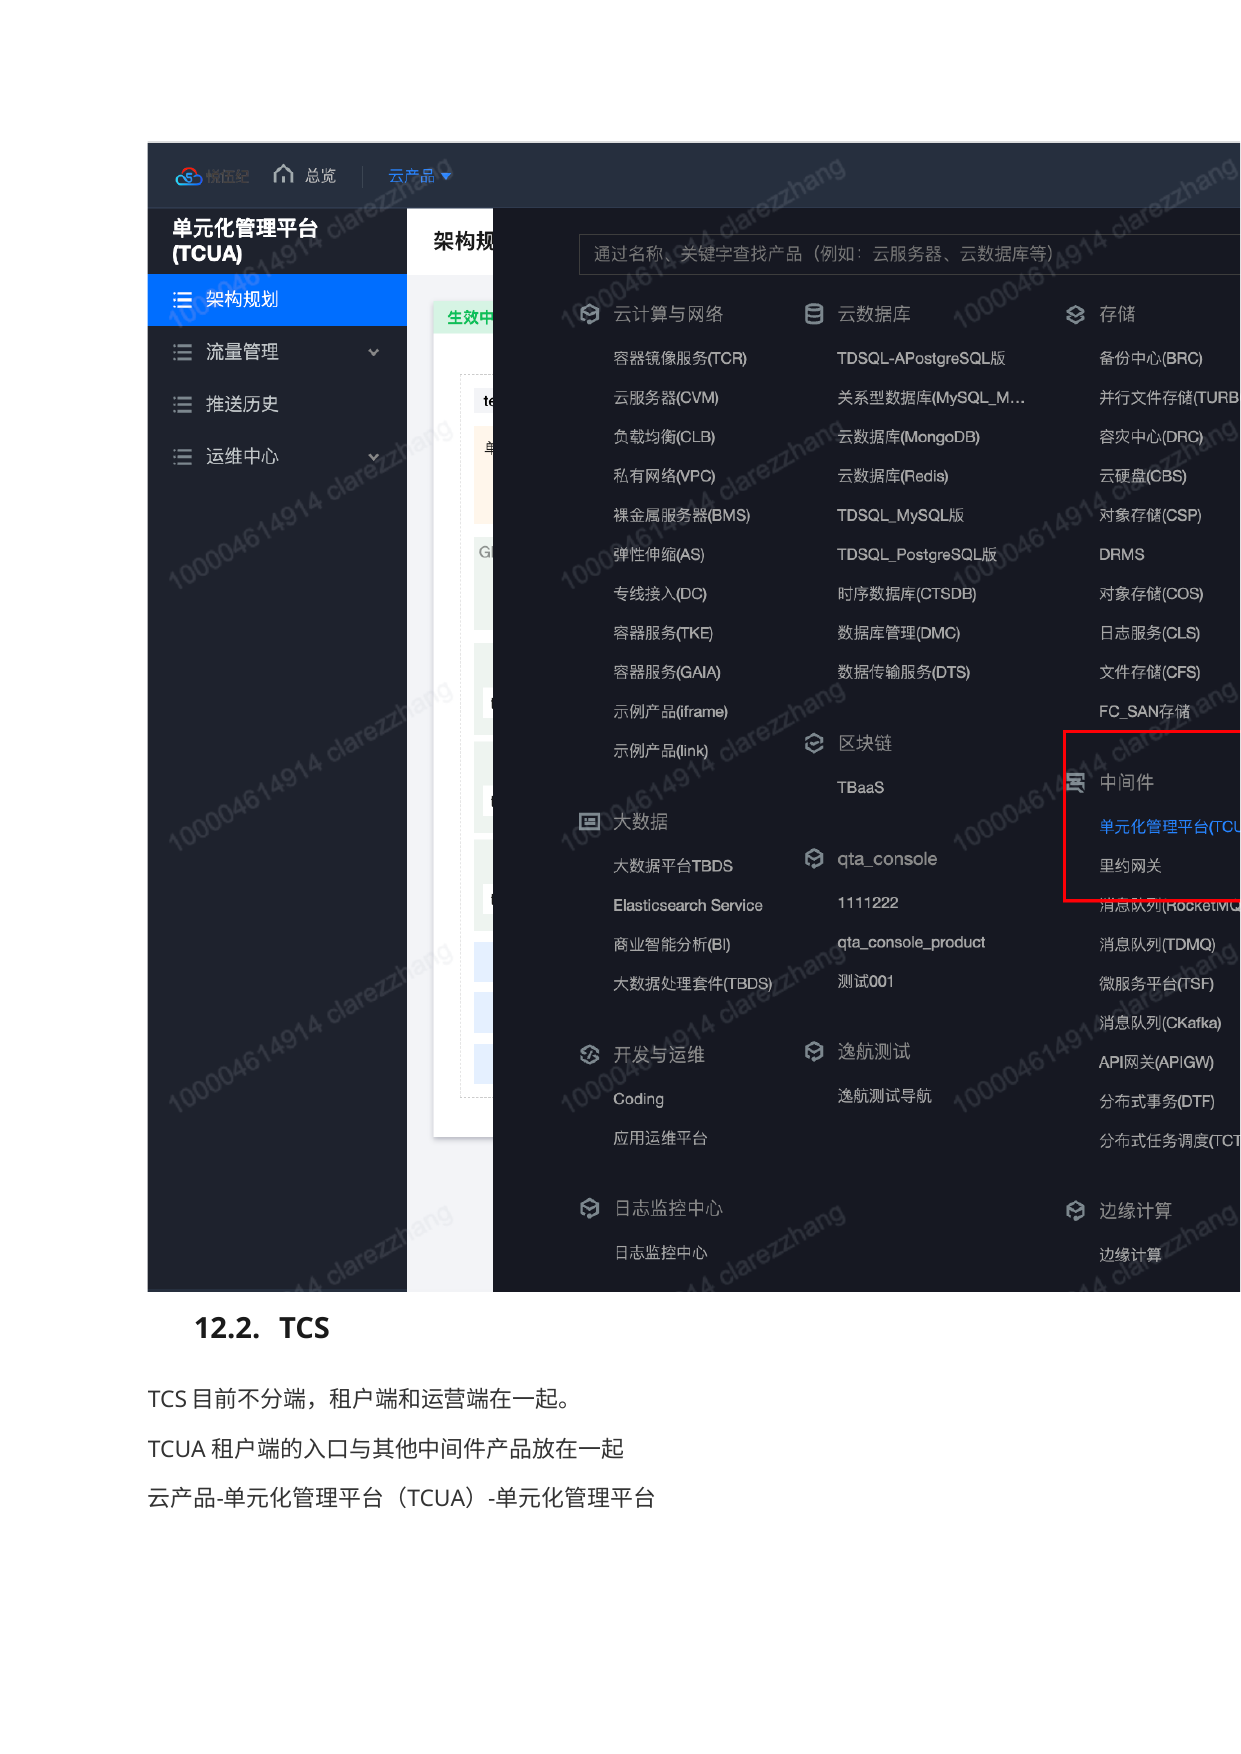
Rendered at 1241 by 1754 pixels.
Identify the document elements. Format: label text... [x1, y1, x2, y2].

subtitle TCS [193, 1307, 1093, 1347]
text TCS目前不分端，租户端和运营端在一起。 [148, 1381, 1093, 1414]
picture [147, 141, 1241, 1292]
text TCUA 租户端的入口与其他中间件产品放在一起 [148, 1431, 1093, 1464]
text 云产品-单元化管理平台（TCUA）-单元化管理平台 [148, 1480, 1093, 1513]
